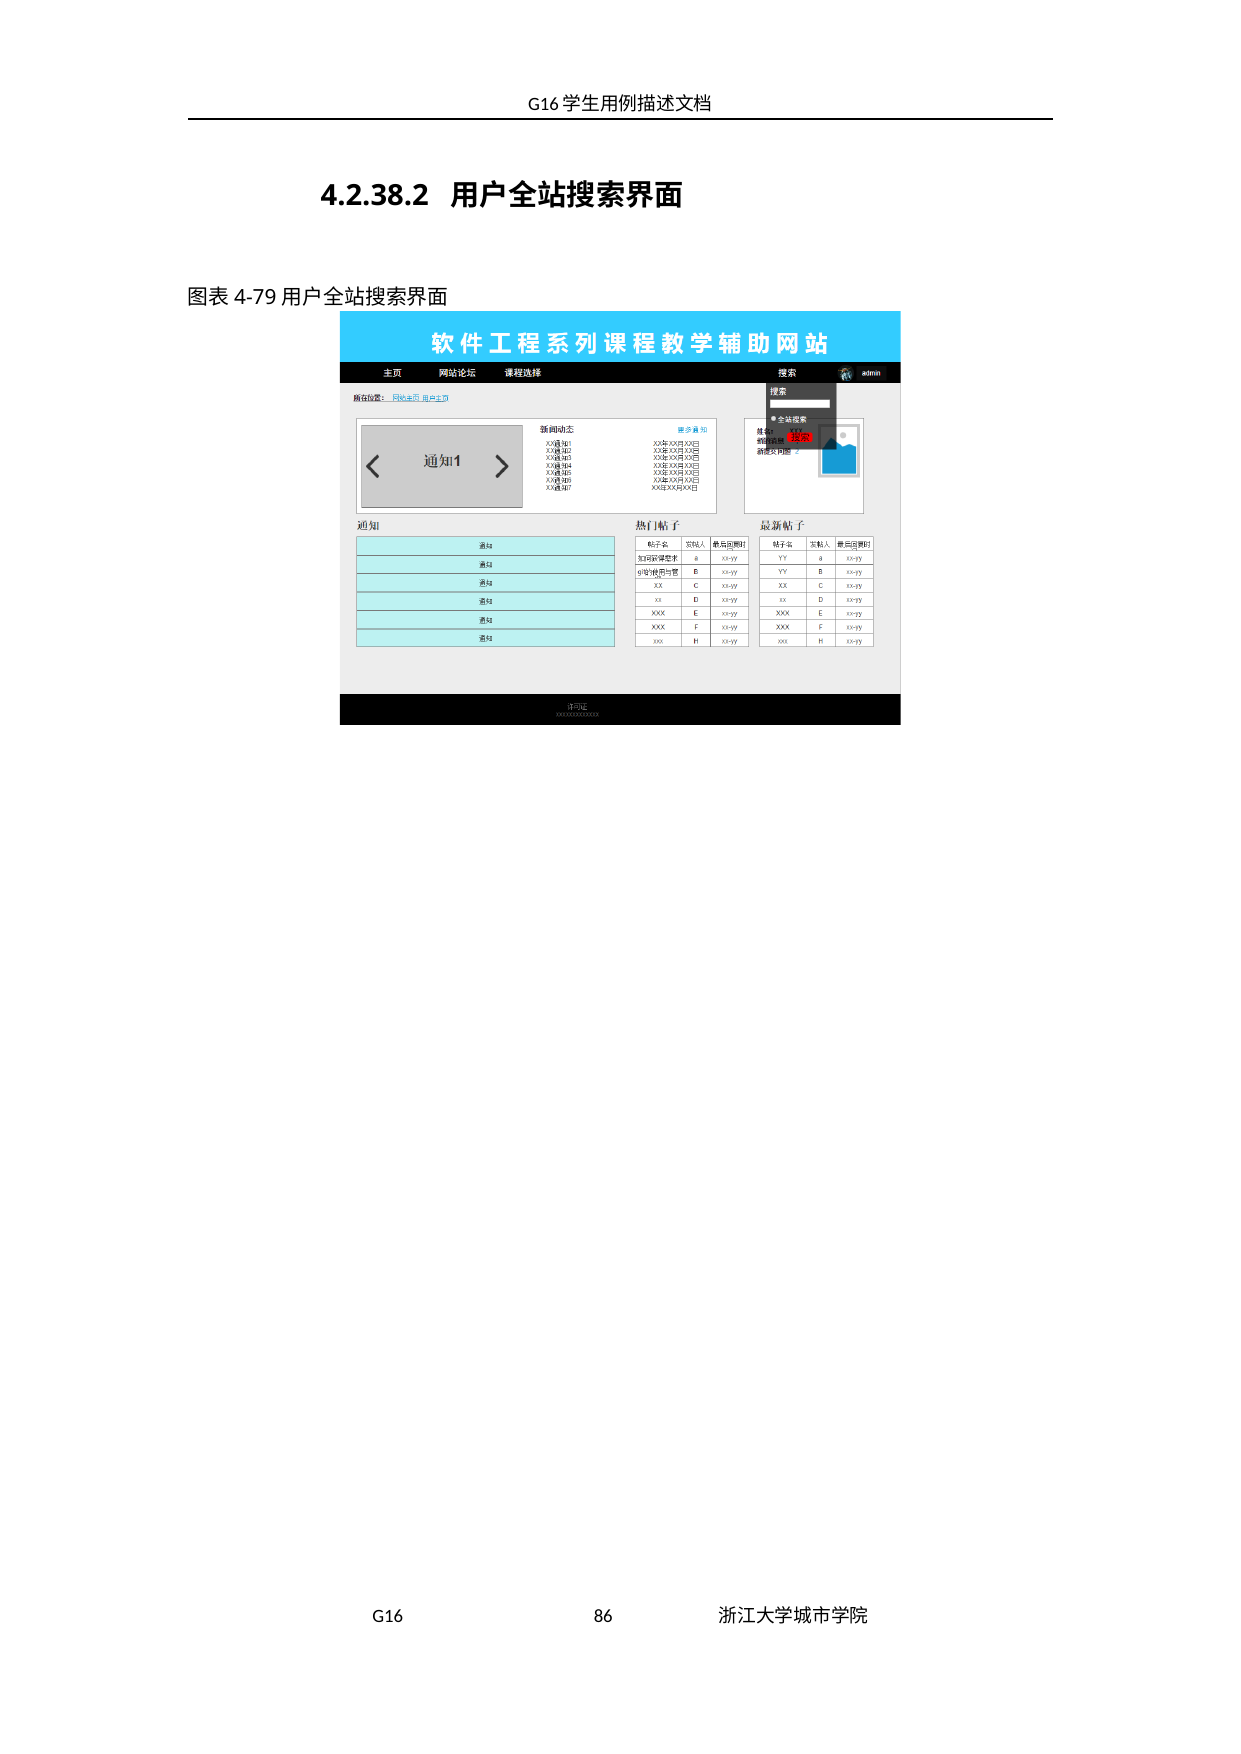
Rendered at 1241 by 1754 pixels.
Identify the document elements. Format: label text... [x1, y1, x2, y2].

picture [339, 311, 901, 725]
subtitle 用户全站搜索界面 [320, 160, 1053, 225]
